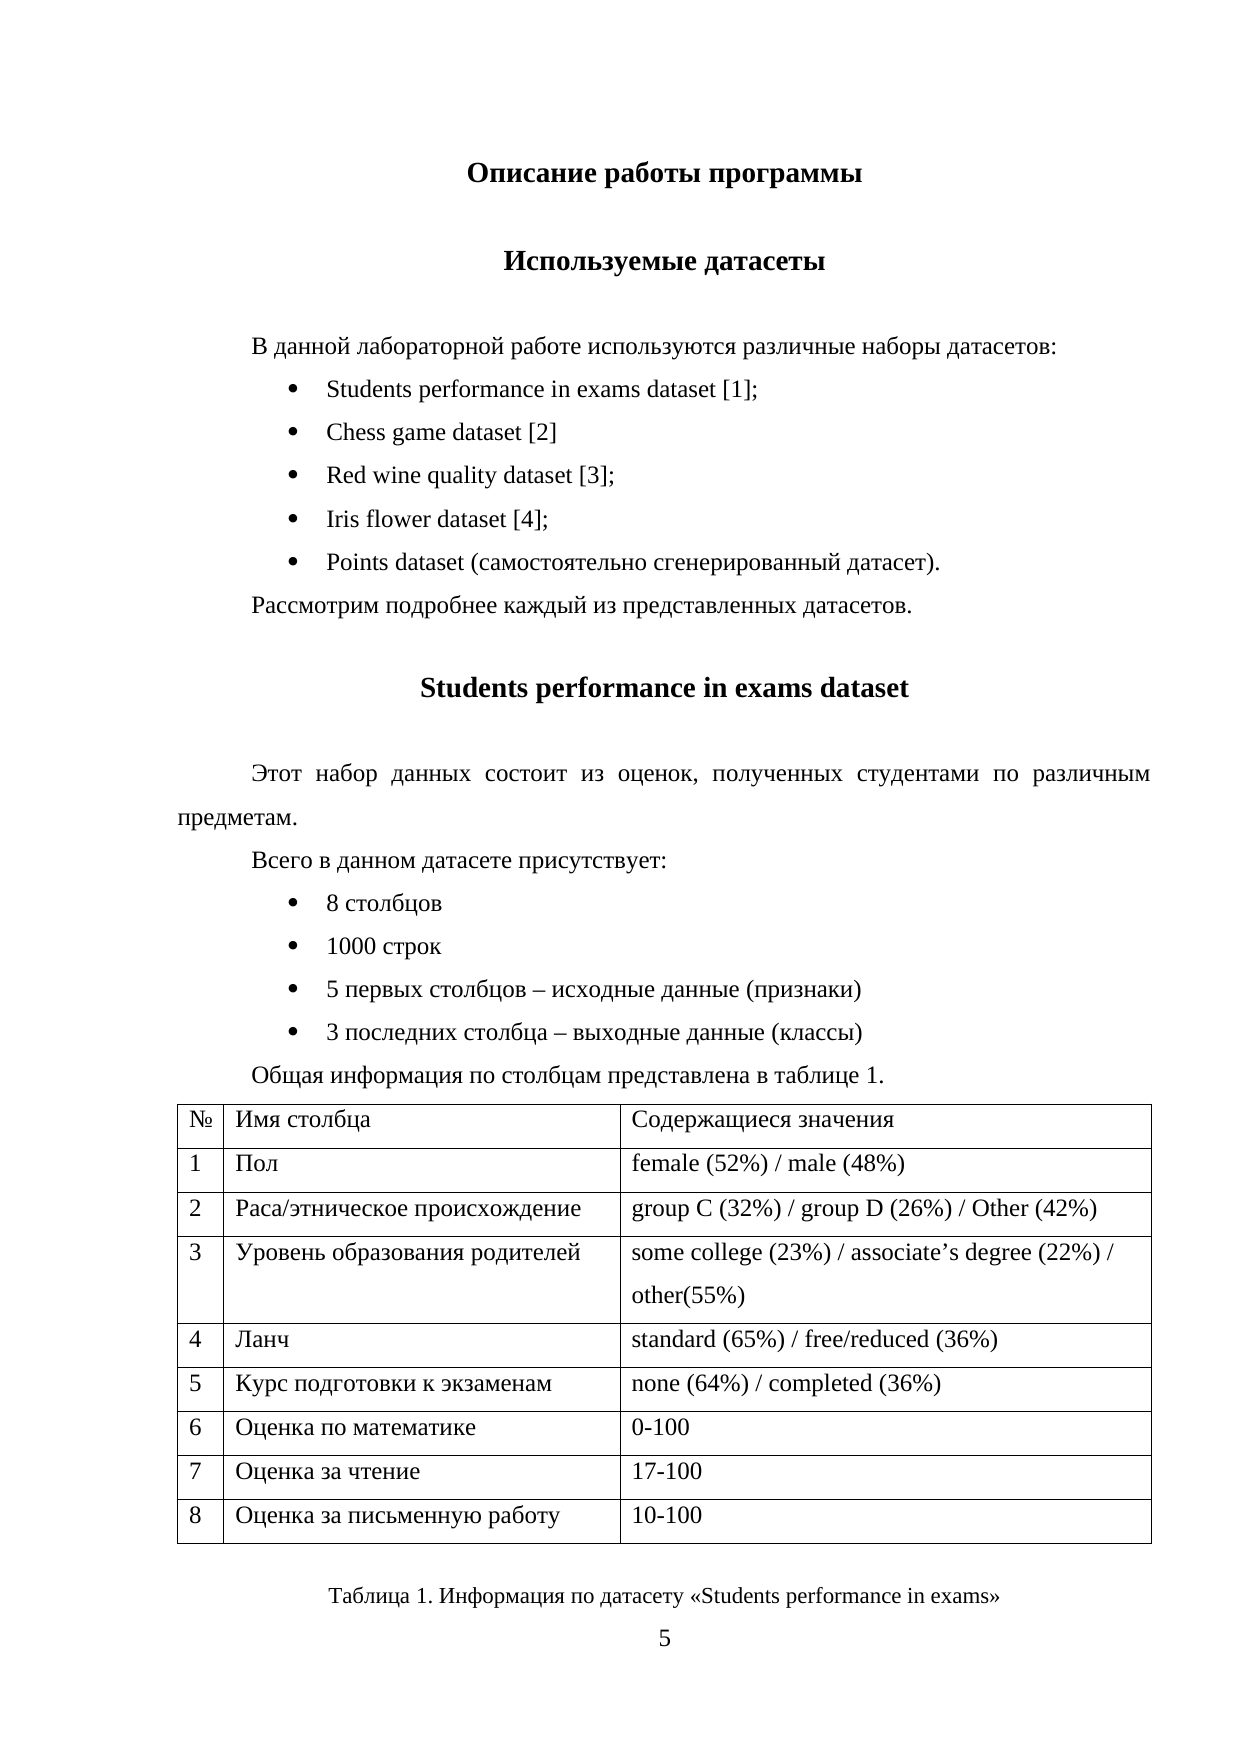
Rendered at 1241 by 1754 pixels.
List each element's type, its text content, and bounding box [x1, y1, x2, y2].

subtitle Используемые датасеты [177, 243, 1152, 277]
table_cell Курс подготовки к экзаменам [224, 1368, 620, 1411]
table_header № [178, 1105, 223, 1147]
text Всего в данном датасете присутствует: [177, 845, 1152, 873]
table_cell 6 [178, 1412, 223, 1455]
table_header Содержащиеся значения [621, 1105, 1151, 1147]
table_cell some college (23%) / associate’s degree (22%) / other(55%) [621, 1237, 1151, 1323]
subtitle Описание работы программы [177, 156, 1152, 189]
list Points dataset (самостоятельно сгенерированный датасет). [288, 547, 1152, 576]
table_cell Оценка за чтение [224, 1456, 620, 1499]
table_header Имя столбца [224, 1105, 620, 1147]
table_cell 0-100 [621, 1412, 1151, 1455]
list 5 первых столбцов – исходные данные (признаки) [288, 974, 1152, 1003]
list 8 столбцов [288, 888, 1152, 917]
list 1000 строк [288, 931, 1152, 960]
table_cell 7 [178, 1456, 223, 1499]
text Этот набор данных состоит из оценок, полученных студентами по различным предметам. [177, 758, 1152, 830]
table_cell standard (65%) / free/reduced (36%) [621, 1324, 1151, 1367]
table_cell 8 [178, 1500, 223, 1543]
table_cell none (64%) / completed (36%) [621, 1368, 1151, 1411]
list Chess game dataset [2] [288, 417, 1152, 446]
list Red wine quality dataset [3]; [288, 461, 1152, 489]
table_cell Уровень образования родителей [224, 1237, 620, 1323]
subtitle Students performance in exams dataset [177, 671, 1152, 704]
table_cell 4 [178, 1324, 223, 1367]
list Students performance in exams dataset [1]; [288, 374, 1152, 403]
text В данной лабораторной работе используются различные наборы датасетов: [177, 331, 1152, 360]
table_cell Оценка за письменную работу [224, 1500, 620, 1543]
text Общая информация по столбцам представлена в таблице 1. [177, 1060, 1152, 1089]
table_cell 2 [178, 1193, 223, 1236]
table_cell 5 [178, 1368, 223, 1411]
table_cell 10-100 [621, 1500, 1151, 1543]
table_cell female (52%) / male (48%) [621, 1149, 1151, 1192]
table_cell Раса/этническое происхождение [224, 1193, 620, 1236]
table_cell Оценка по математике [224, 1412, 620, 1455]
table_cell 3 [178, 1237, 223, 1323]
list 3 последних столбца – выходные данные (классы) [288, 1017, 1152, 1046]
list Iris flower dataset [4]; [288, 504, 1152, 532]
text Таблица 1. Информация по датасету «Students performance in exams» [177, 1582, 1152, 1608]
text Рассмотрим подробнее каждый из представленных датасетов. [177, 590, 1152, 619]
table_cell 17-100 [621, 1456, 1151, 1499]
table_cell Пол [224, 1149, 620, 1192]
table_cell Ланч [224, 1324, 620, 1367]
table_cell 1 [178, 1149, 223, 1192]
table_cell group C (32%) / group D (26%) / Other (42%) [621, 1193, 1151, 1236]
